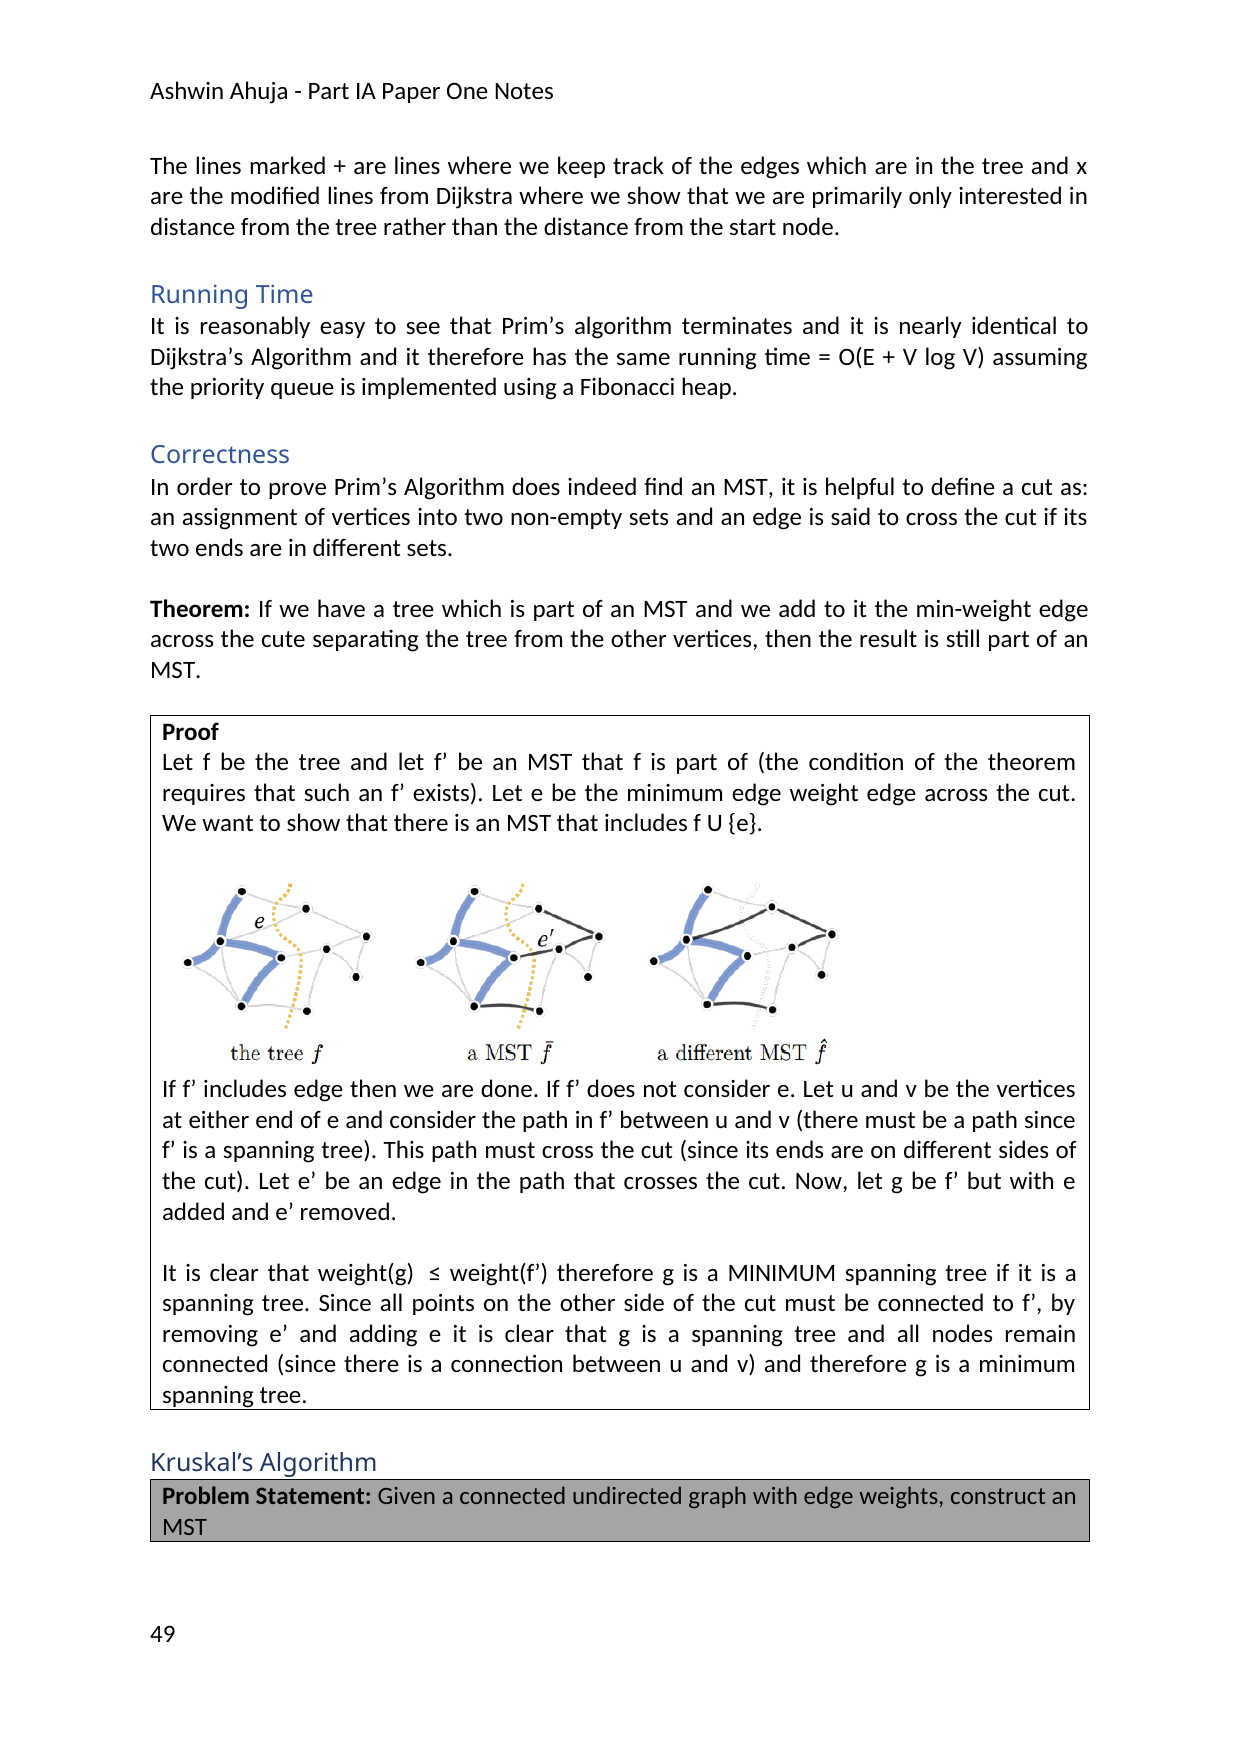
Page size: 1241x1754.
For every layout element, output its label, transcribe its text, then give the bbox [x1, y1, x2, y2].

subtitle Correctness [150, 437, 1090, 471]
table_header Proof Let f be the tree and let f’ be an MST that f is part of (the condition of the theorem requires that such an f’ exists). Let e be the minimum edge weight edge across the cut. We want to show that there is an MST that includes f U {e}. If f’ includes edge then we are done. If f’ does not consider e. Let u and v be the vertices at either end of e and consider the path in f’ between u and v (there must be a path since f’ is a spanning tree). This path must cross the cut (since its ends are on different sides of the cut). Let e’ be an edge in the path that crosses the cut. Now, let g be f’ but with e added and e’ removed. It is clear that weight(g) ≤ weight(f’) therefore g is a MINIMUM spanning tree if it is a spanning tree. Since all points on the other side of the cut must be connected to f’, by removing e’ and adding e it is clear that g is a spanning tree and all nodes remain connected (since there is a connection between u and v) and therefore g is a minimum spanning tree. [151, 716, 1089, 1409]
text In order to prove Prim’s Algorithm does indeed find an MST, it is helpful to define a cut as: an assignment of vertices into two non-empty sets and an edge is said to cross the cut if its two ends are in different sets. [150, 471, 1090, 562]
subtitle Kruskal’s Algorithm [150, 1445, 1090, 1479]
text Theorem: If we have a tree which is part of an MST and we add to it the min-weight edge across the cute separating the tree from the other vertices, then the result is still part of an MST. [150, 593, 1090, 684]
text The lines marked + are lines where we keep track of the edges which are in the tree and x are the modified lines from Dijkstra where we show that we are primarily only interested in distance from the tree rather than the distance from the start node. [150, 150, 1090, 242]
table_header Problem Statement: Given a connected undirected graph with edge weights, construct an MST [151, 1480, 1089, 1541]
picture [161, 868, 871, 1074]
subtitle Running Time [150, 276, 1090, 310]
text It is reasonably easy to see that Prim’s algorithm terminates and it is nearly identical to Dijkstra’s Algorithm and it therefore has the same running time = O(E + V log V) assuming the priority queue is implemented using a Fibonacci heap. [150, 310, 1090, 402]
